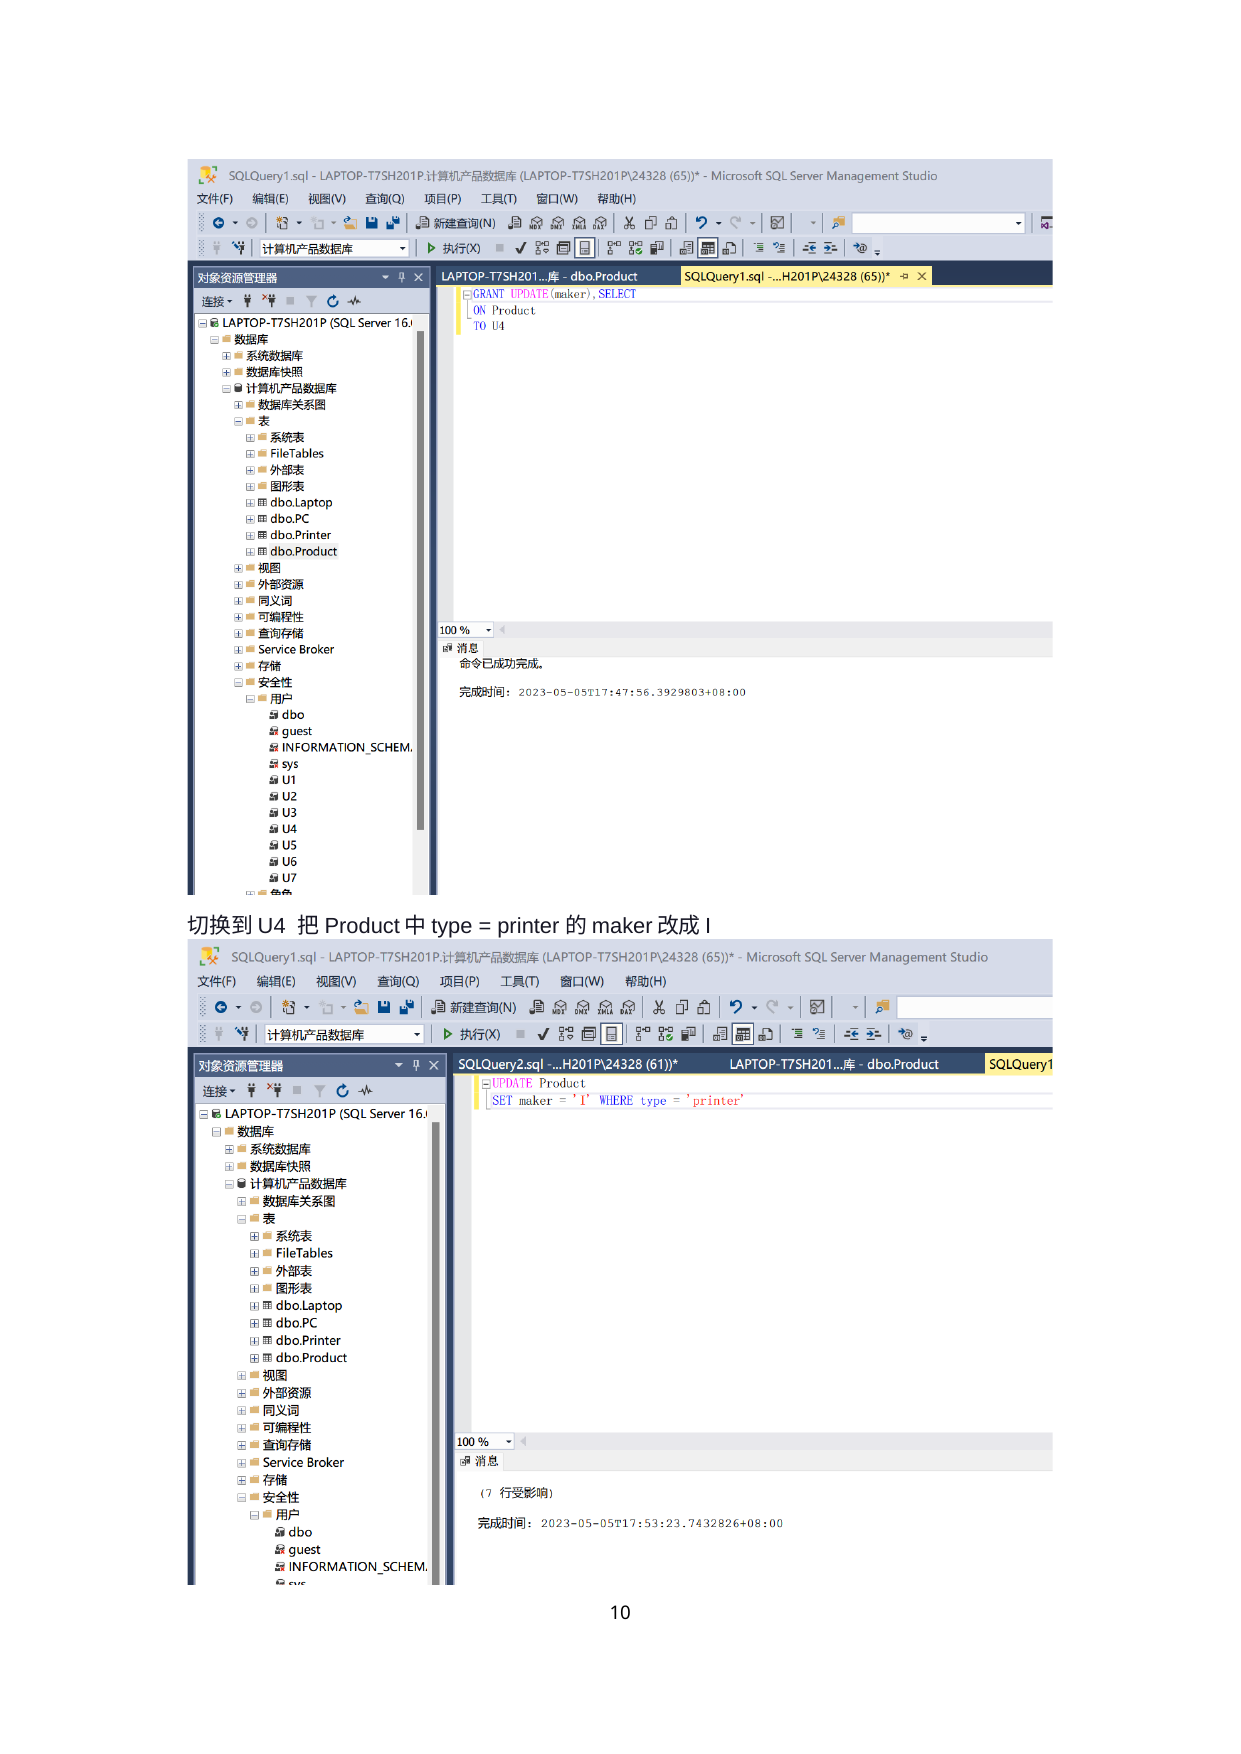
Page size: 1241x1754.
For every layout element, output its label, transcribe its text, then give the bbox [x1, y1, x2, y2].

text 切换到U4 把 Product中 type = printer 的maker改成I [187, 907, 1053, 939]
picture [187, 939, 1053, 1585]
picture [187, 159, 1053, 895]
